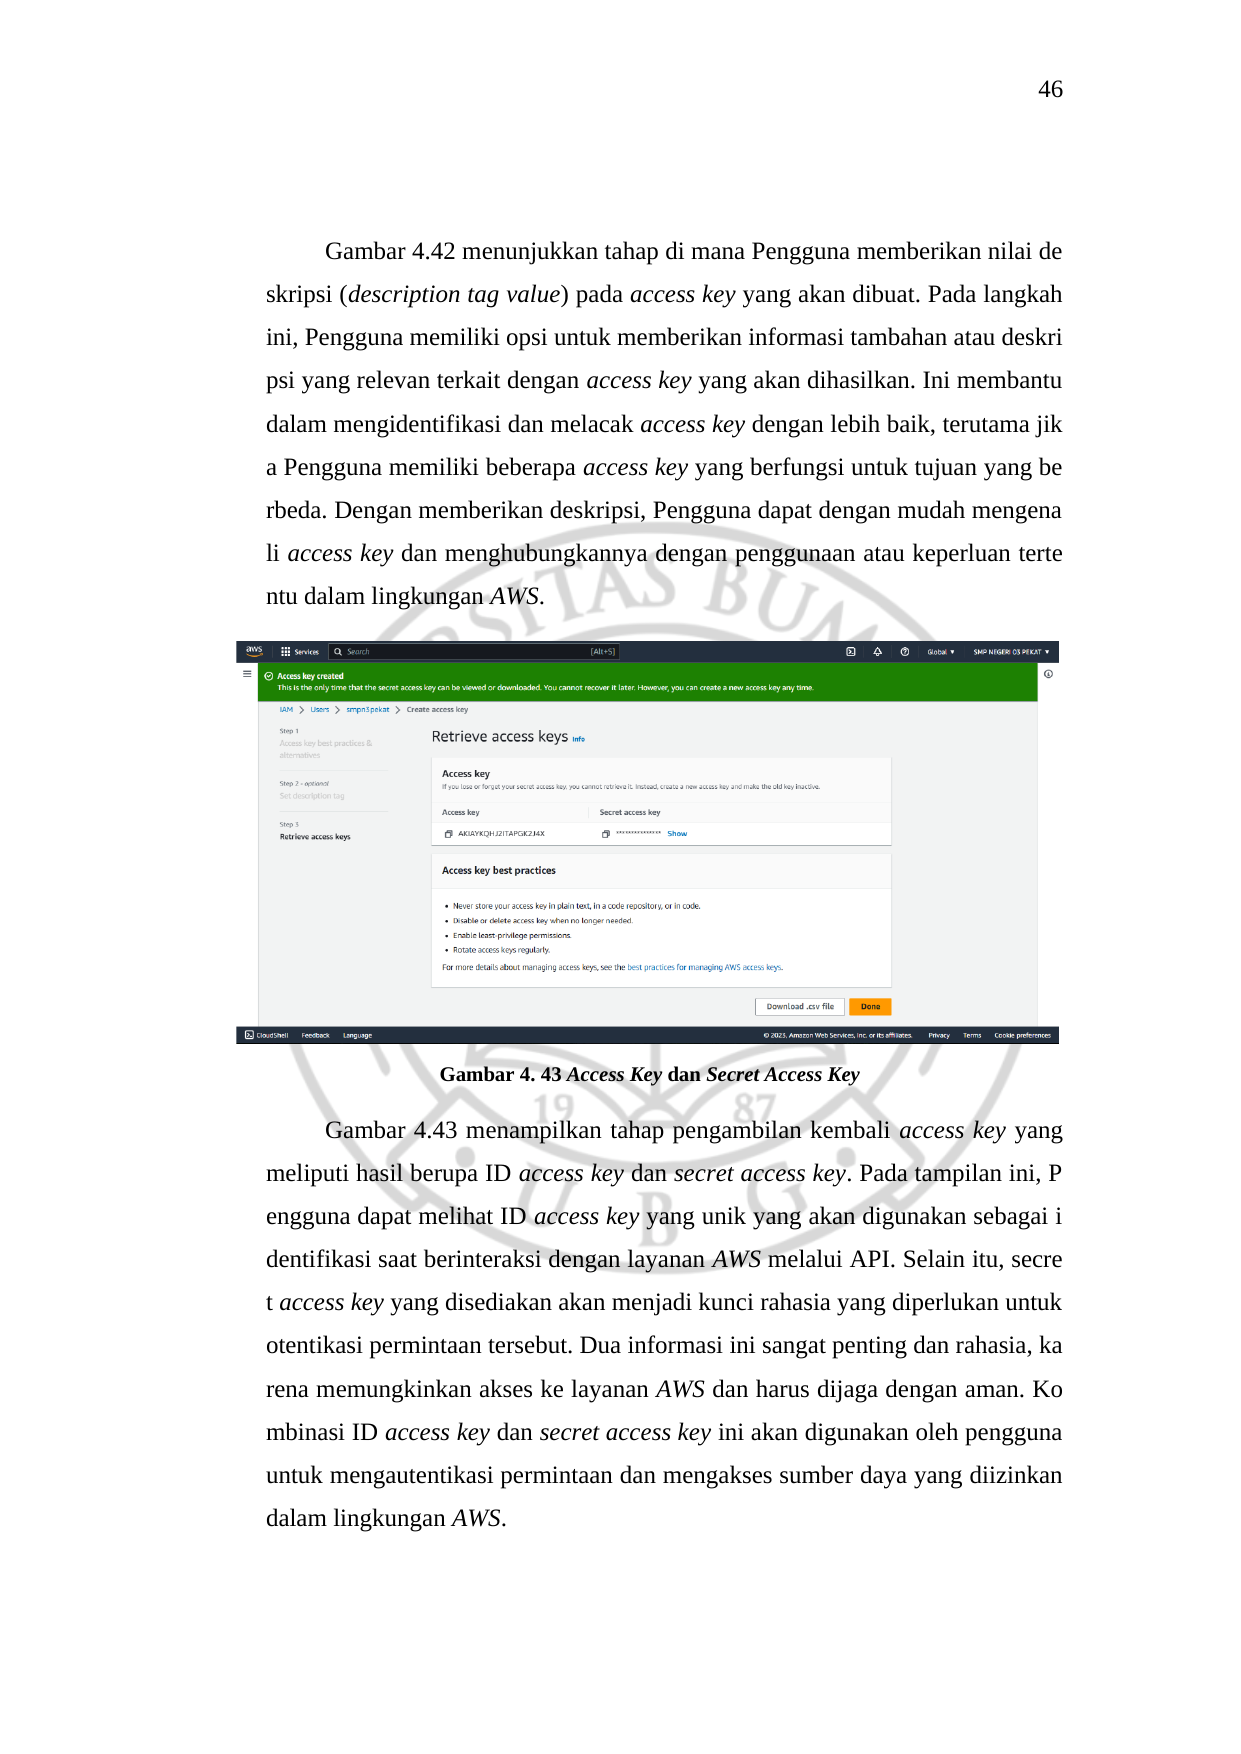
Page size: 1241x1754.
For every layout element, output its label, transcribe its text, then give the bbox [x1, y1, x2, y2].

picture [236, 641, 1059, 1044]
text Gambar 4.42 menunjukkan tahap di mana Pengguna memberikan nilai deskripsi (description tag value) pada access key yang akan dibuat. Pada langkah ini, Pengguna memiliki opsi untuk memberikan informasi tambahan atau deskripsi yang relevan terkait dengan access key yang akan dihasilkan. Ini membantu dalam mengidentifikasi dan melacak access key dengan lebih baik, terutama jika Pengguna memiliki beberapa access key yang berfungsi untuk tujuan yang berbeda. Dengan memberikan deskripsi, Pengguna dapat dengan mudah mengenali access key dan menghubungkannya dengan penggunaan atau keperluan tertentu dalam lingkungan AWS. [266, 236, 1063, 610]
text Gambar 4. 43 Access Key dan Secret Access Key [236, 1062, 1063, 1086]
text Gambar 4.43 menampilkan tahap pengambilan kembali access key yang meliputi hasil berupa ID access key dan secret access key. Pada tampilan ini, Pengguna dapat melihat ID access key yang unik yang akan digunakan sebagai identifikasi saat berinteraksi dengan layanan AWS melalui API. Selain itu, secret access key yang disediakan akan menjadi kunci rahasia yang diperlukan untuk otentikasi permintaan tersebut. Dua informasi ini sangat penting dan rahasia, karena memungkinkan akses ke layanan AWS dan harus dijaga dengan aman. Kombinasi ID access key dan secret access key ini akan digunakan oleh pengguna untuk mengautentikasi permintaan dan mengakses sumber daya yang diizinkan dalam lingkungan AWS. [266, 1115, 1063, 1532]
